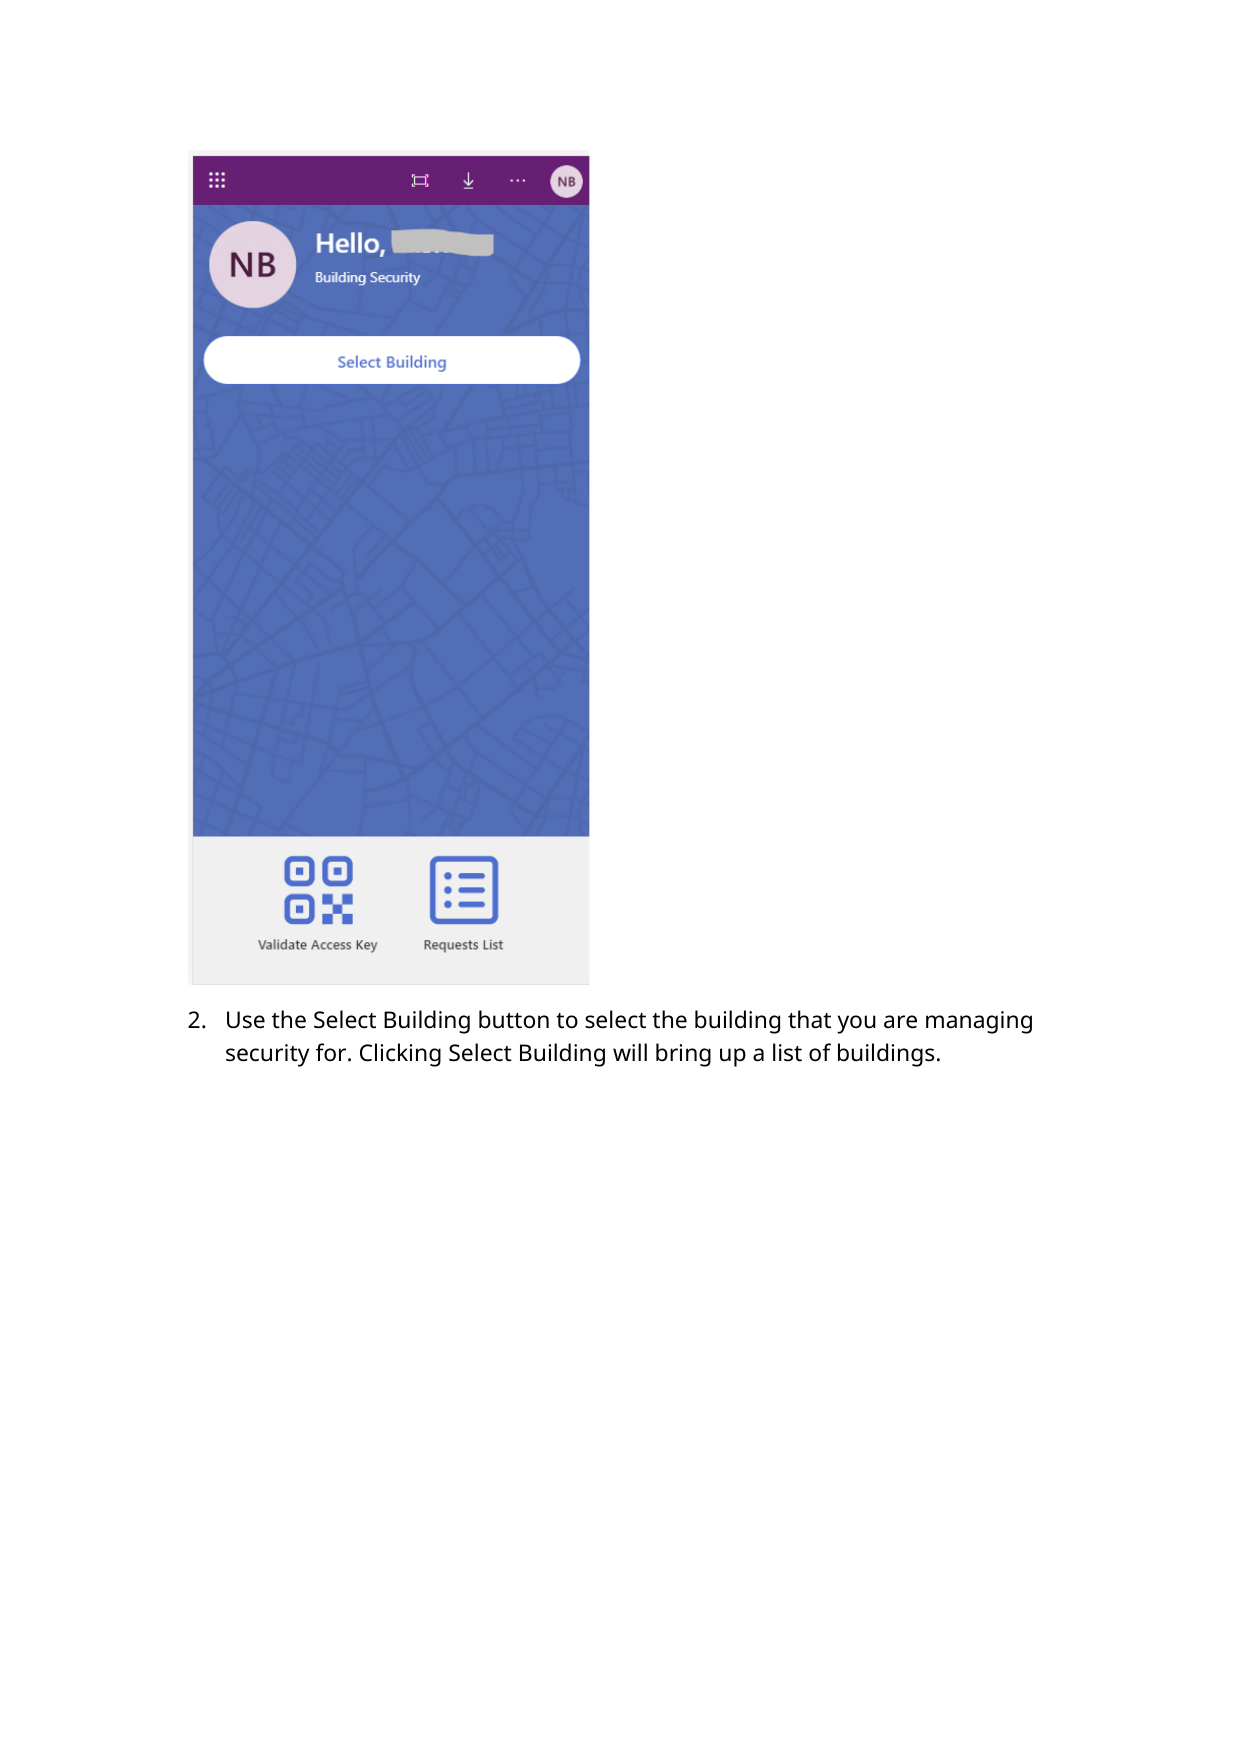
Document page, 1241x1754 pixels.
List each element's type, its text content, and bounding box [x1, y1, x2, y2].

list Use the Select Building button to select the building that you are managing security for. Clicking Select Building will bring up a list of buildings. [187, 1004, 1090, 1069]
picture [187, 150, 590, 985]
